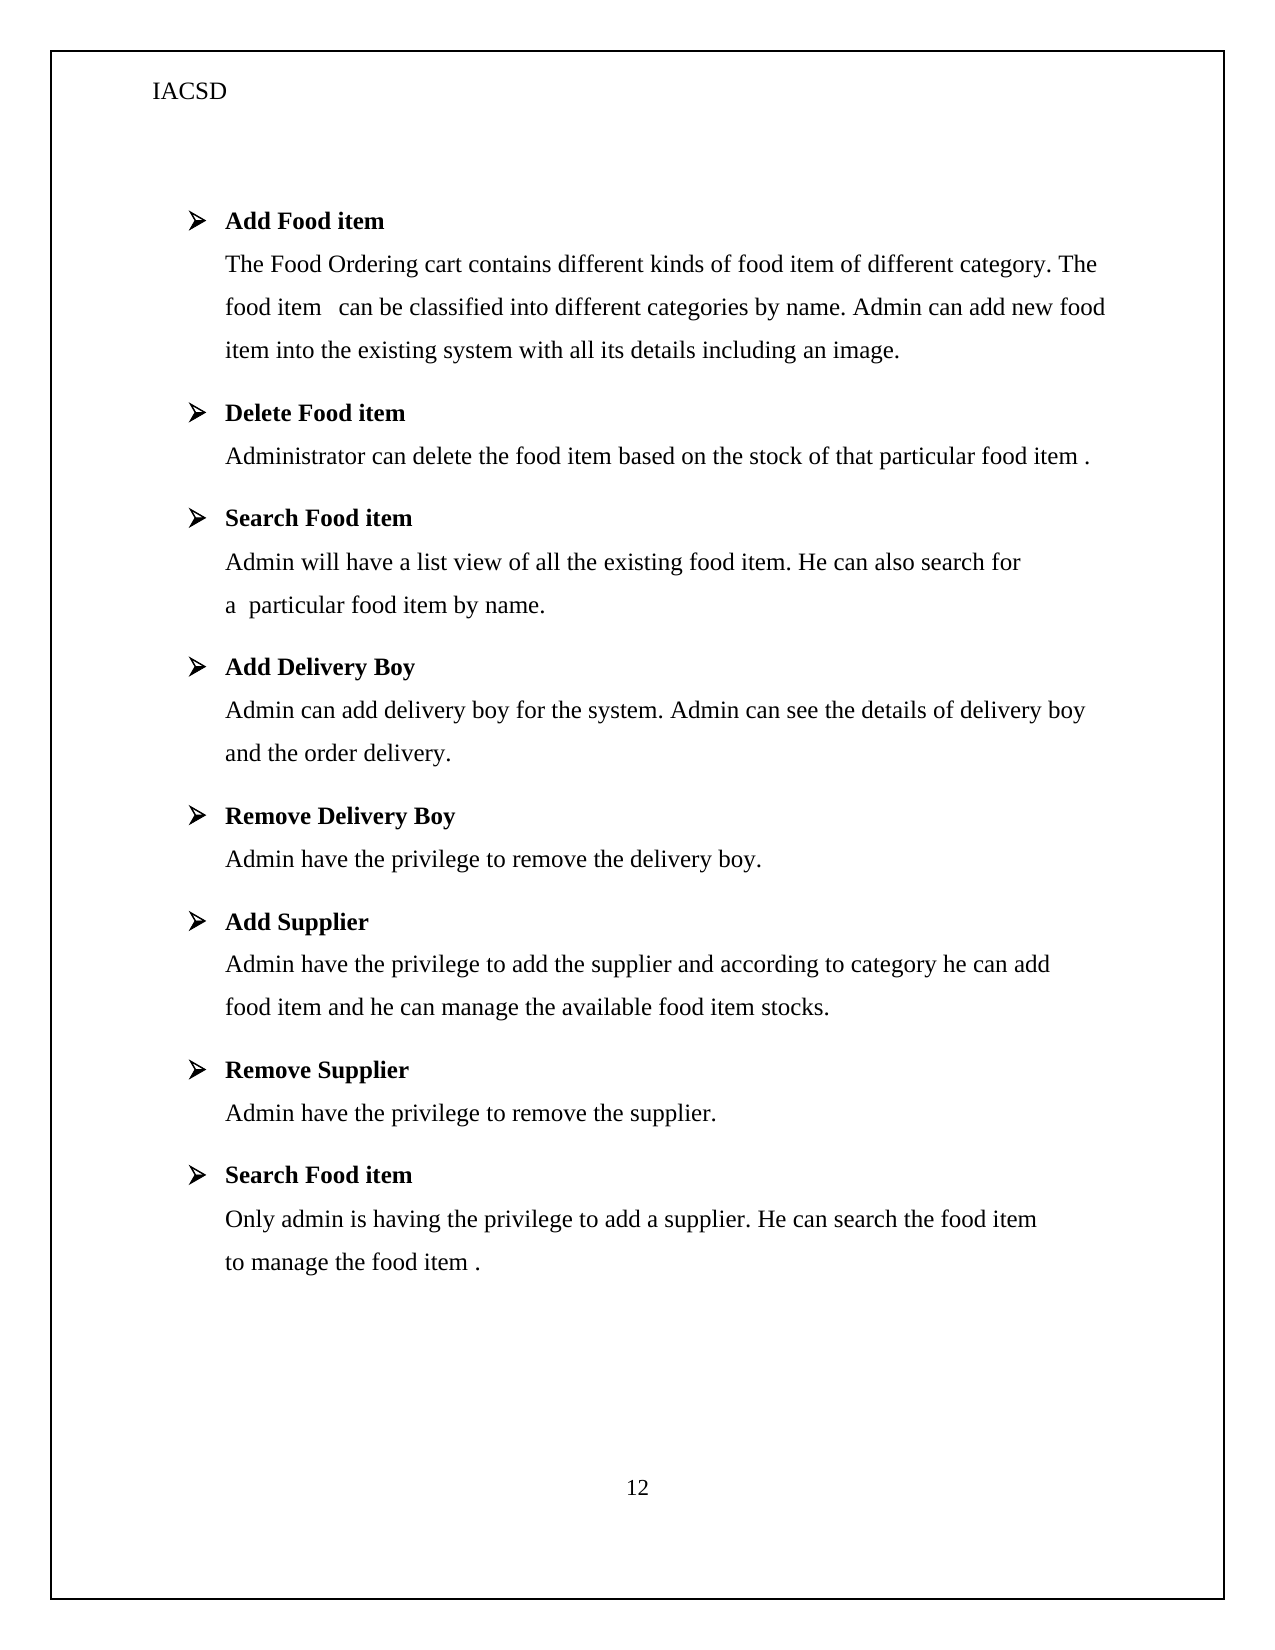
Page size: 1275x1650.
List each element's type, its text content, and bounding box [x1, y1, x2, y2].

list Add Delivery Boy [187, 652, 1221, 681]
text The Food Ordering cart contains different kinds of food item of different category. The food item can be classified into different categories by name. Admin can add new food item into the existing system with all its details including an image. [225, 249, 1123, 364]
text Admin have the privilege to add the supplier and according to category he can add food item and he can manage the available food item stocks. [225, 949, 1112, 1021]
list Add Food item [187, 206, 1221, 235]
list Remove Delivery Boy [187, 801, 1221, 829]
list Search Food item [187, 1161, 1221, 1189]
text Admin will have a list view of all the existing food item. He can also search for a particular food item by name. [225, 547, 1027, 618]
text Admin have the privilege to remove the delivery boy. [225, 844, 1221, 873]
list Add Supplier [187, 907, 1221, 935]
list Search Food item [187, 503, 1221, 532]
list Delete Food item [187, 398, 1221, 427]
text Only admin is having the privilege to add a supplier. He can search the food item to manage the food item . [225, 1204, 1045, 1276]
text Admin have the privilege to remove the supplier. [225, 1098, 1221, 1127]
list Remove Supplier [187, 1055, 1221, 1084]
text Admin can add delivery boy for the system. Admin can see the details of delivery boy and the order delivery. [225, 695, 1088, 767]
text Administrator can delete the food item based on the stock of that particular food item . [225, 441, 1221, 470]
